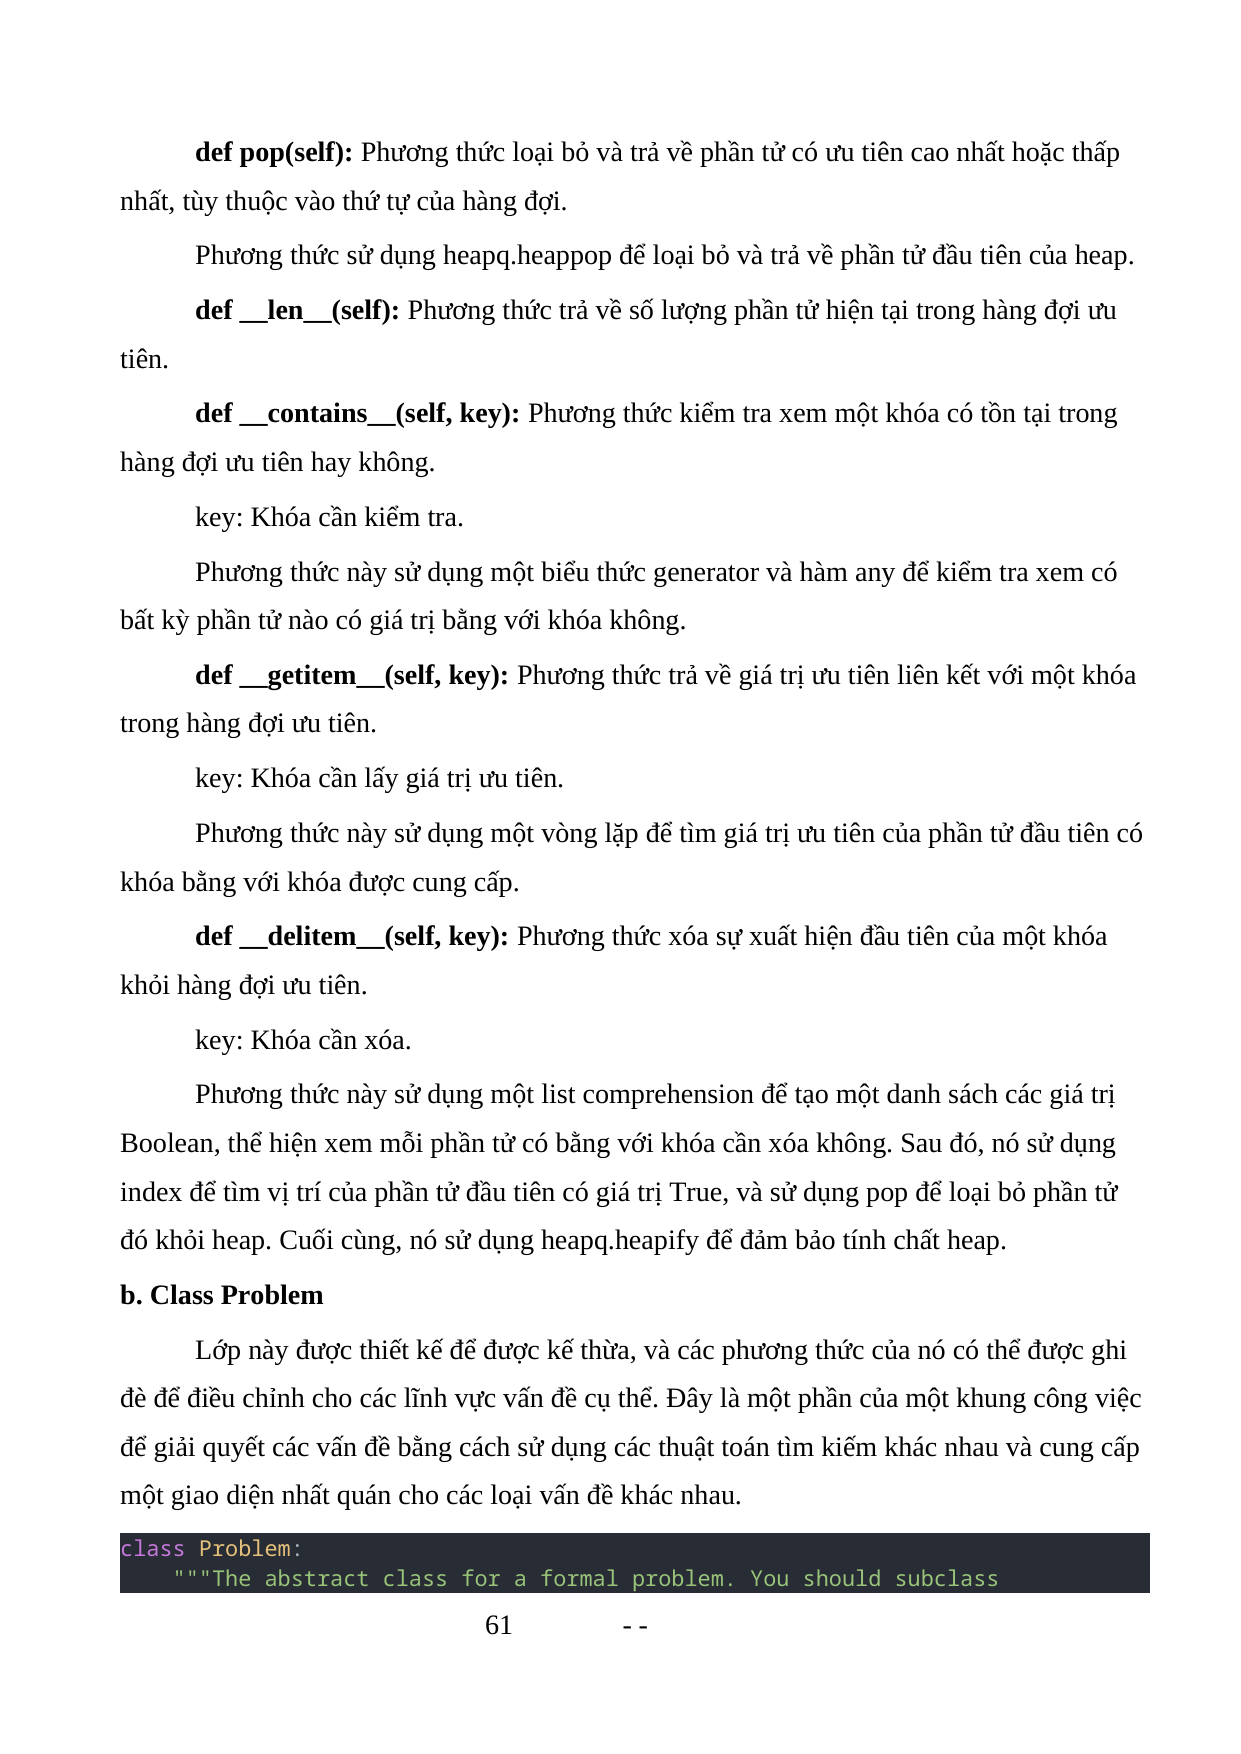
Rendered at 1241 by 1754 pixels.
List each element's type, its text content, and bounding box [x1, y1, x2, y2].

text key: Khóa cần lấy giá trị ưu tiên. [120, 761, 1150, 794]
text def __getitem__(self, key): Phương thức trả về giá trị ưu tiên liên kết với một khóa trong hàng đợi ưu tiên. [120, 658, 1150, 739]
text class Problem: [120, 1533, 1150, 1563]
text Phương thức sử dụng heapq.heappop để loại bỏ và trả về phần tử đầu tiên của heap. [120, 238, 1150, 271]
text """The abstract class for a formal problem. You should subclass [120, 1563, 1150, 1593]
text key: Khóa cần xóa. [120, 1023, 1150, 1055]
text def pop(self): Phương thức loại bỏ và trả về phần tử có ưu tiên cao nhất hoặc thấp nhất, tùy thuộc vào thứ tự của hàng đợi. [120, 135, 1150, 216]
text Phương thức này sử dụng một biểu thức generator và hàm any để kiểm tra xem có bất kỳ phần tử nào có giá trị bằng với khóa không. [120, 554, 1150, 636]
text key: Khóa cần kiểm tra. [120, 500, 1150, 532]
text def __contains__(self, key): Phương thức kiểm tra xem một khóa có tồn tại trong hàng đợi ưu tiên hay không. [120, 396, 1150, 477]
text Lớp này được thiết kế để được kế thừa, và các phương thức của nó có thể được ghi đè để điều chỉnh cho các lĩnh vực vấn đề cụ thể. Đây là một phần của một khung công việc để giải quyết các vấn đề bằng cách sử dụng các thuật toán tìm kiếm khác nhau và cung cấp một giao diện nhất quán cho các loại vấn đề khác nhau. [120, 1333, 1150, 1511]
text def __delitem__(self, key): Phương thức xóa sự xuất hiện đầu tiên của một khóa khỏi hàng đợi ưu tiên. [120, 919, 1150, 1000]
text b. Class Problem [120, 1278, 1150, 1310]
text def __len__(self): Phương thức trả về số lượng phần tử hiện tại trong hàng đợi ưu tiên. [120, 293, 1150, 374]
text Phương thức này sử dụng một list comprehension để tạo một danh sách các giá trị Boolean, thể hiện xem mỗi phần tử có bằng với khóa cần xóa không. Sau đó, nó sử dụng index để tìm vị trí của phần tử đầu tiên có giá trị True, và sử dụng pop để loại bỏ phần tử đó khỏi heap. Cuối cùng, nó sử dụng heapq.heapify để đảm bảo tính chất heap. [120, 1077, 1150, 1256]
text Phương thức này sử dụng một vòng lặp để tìm giá trị ưu tiên của phần tử đầu tiên có khóa bằng với khóa được cung cấp. [120, 816, 1150, 897]
